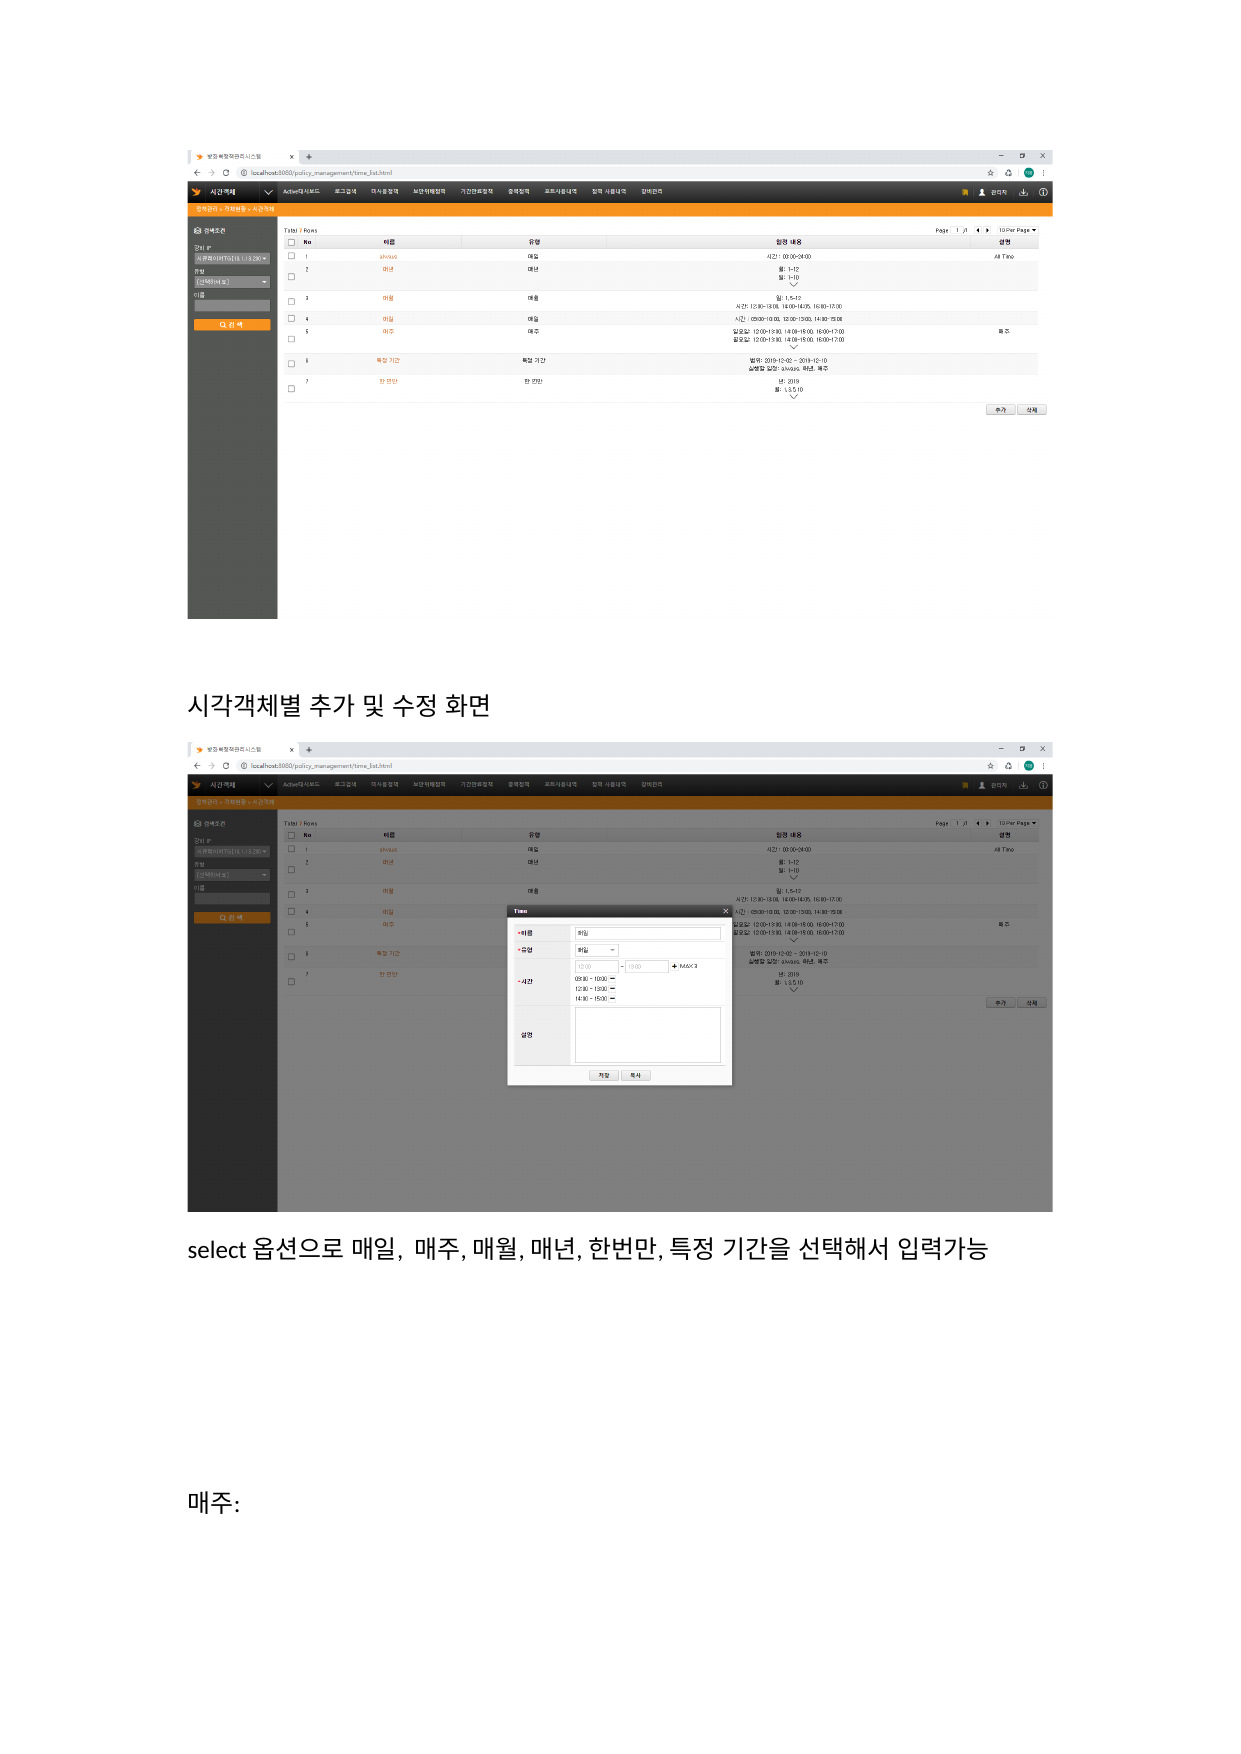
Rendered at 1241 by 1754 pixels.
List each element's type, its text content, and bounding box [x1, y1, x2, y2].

text select옵션으로 매일, 매주, 매월, 매년, 한번만, 특정 기간을 선택해서 입력가능 [187, 1230, 1053, 1266]
picture [187, 150, 1053, 619]
text 시각객체별 추가 및 수정 화면 [187, 687, 1053, 723]
picture [187, 742, 1053, 1212]
text 매주: [187, 1484, 1053, 1520]
